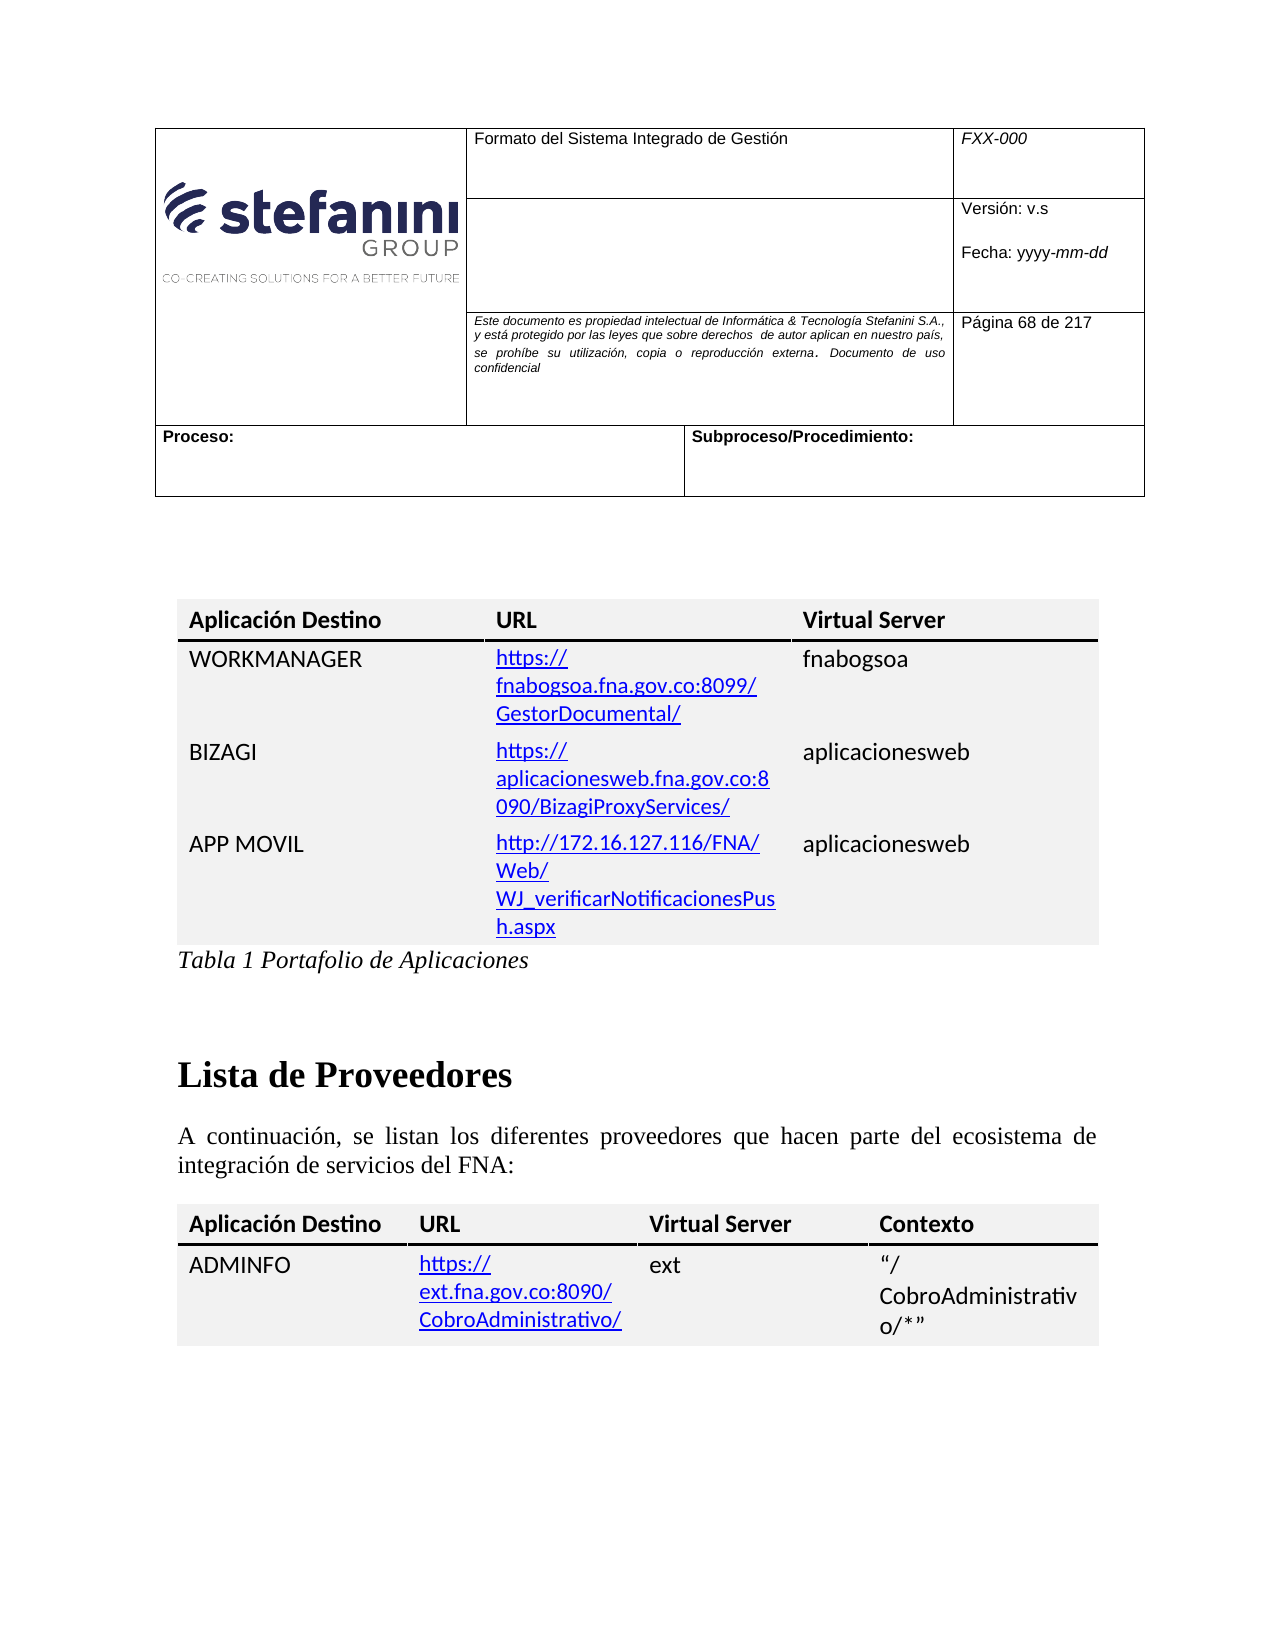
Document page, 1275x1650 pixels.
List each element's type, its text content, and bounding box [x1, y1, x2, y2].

table_cell ext [638, 1246, 868, 1345]
table_header Contexto [869, 1205, 1098, 1242]
table_header Aplicación Destino [178, 1205, 407, 1242]
table_cell http://172.16.127.116/FNA/Web/WJ_verificarNotificacionesPush.aspx [485, 825, 791, 944]
table_header Virtual Server [638, 1205, 868, 1242]
table_header Virtual Server [792, 600, 1098, 638]
subtitle Lista de Proveedores [177, 1053, 1098, 1096]
table_cell https://aplicacionesweb.fna.gov.co:8090/BizagiProxyServices/ [485, 732, 791, 824]
picture [162, 182, 460, 286]
table_cell ADMINFO [178, 1246, 407, 1345]
text A continuación, se listan los diferentes proveedores que hacen parte del ecosistema de integración de servicios del FNA: [177, 1121, 1098, 1178]
text Tabla 1 Portafolio de Aplicaciones [177, 945, 1098, 974]
table_header Aplicación Destino [178, 600, 484, 638]
table_cell aplicacionesweb [792, 825, 1098, 944]
table_cell WORKMANAGER [178, 642, 484, 731]
table_cell aplicacionesweb [792, 732, 1098, 824]
table_cell https://ext.fna.gov.co:8090/CobroAdministrativo/ [408, 1246, 637, 1345]
table_cell fnabogsoa [792, 642, 1098, 731]
table_header URL [485, 600, 791, 638]
table_cell BIZAGI [178, 732, 484, 824]
table_header URL [408, 1205, 637, 1242]
table_cell APP MOVIL [178, 825, 484, 944]
table_cell “/CobroAdministrativo/*” [869, 1246, 1098, 1345]
table_cell https://fnabogsoa.fna.gov.co:8099/GestorDocumental/ [485, 642, 791, 731]
